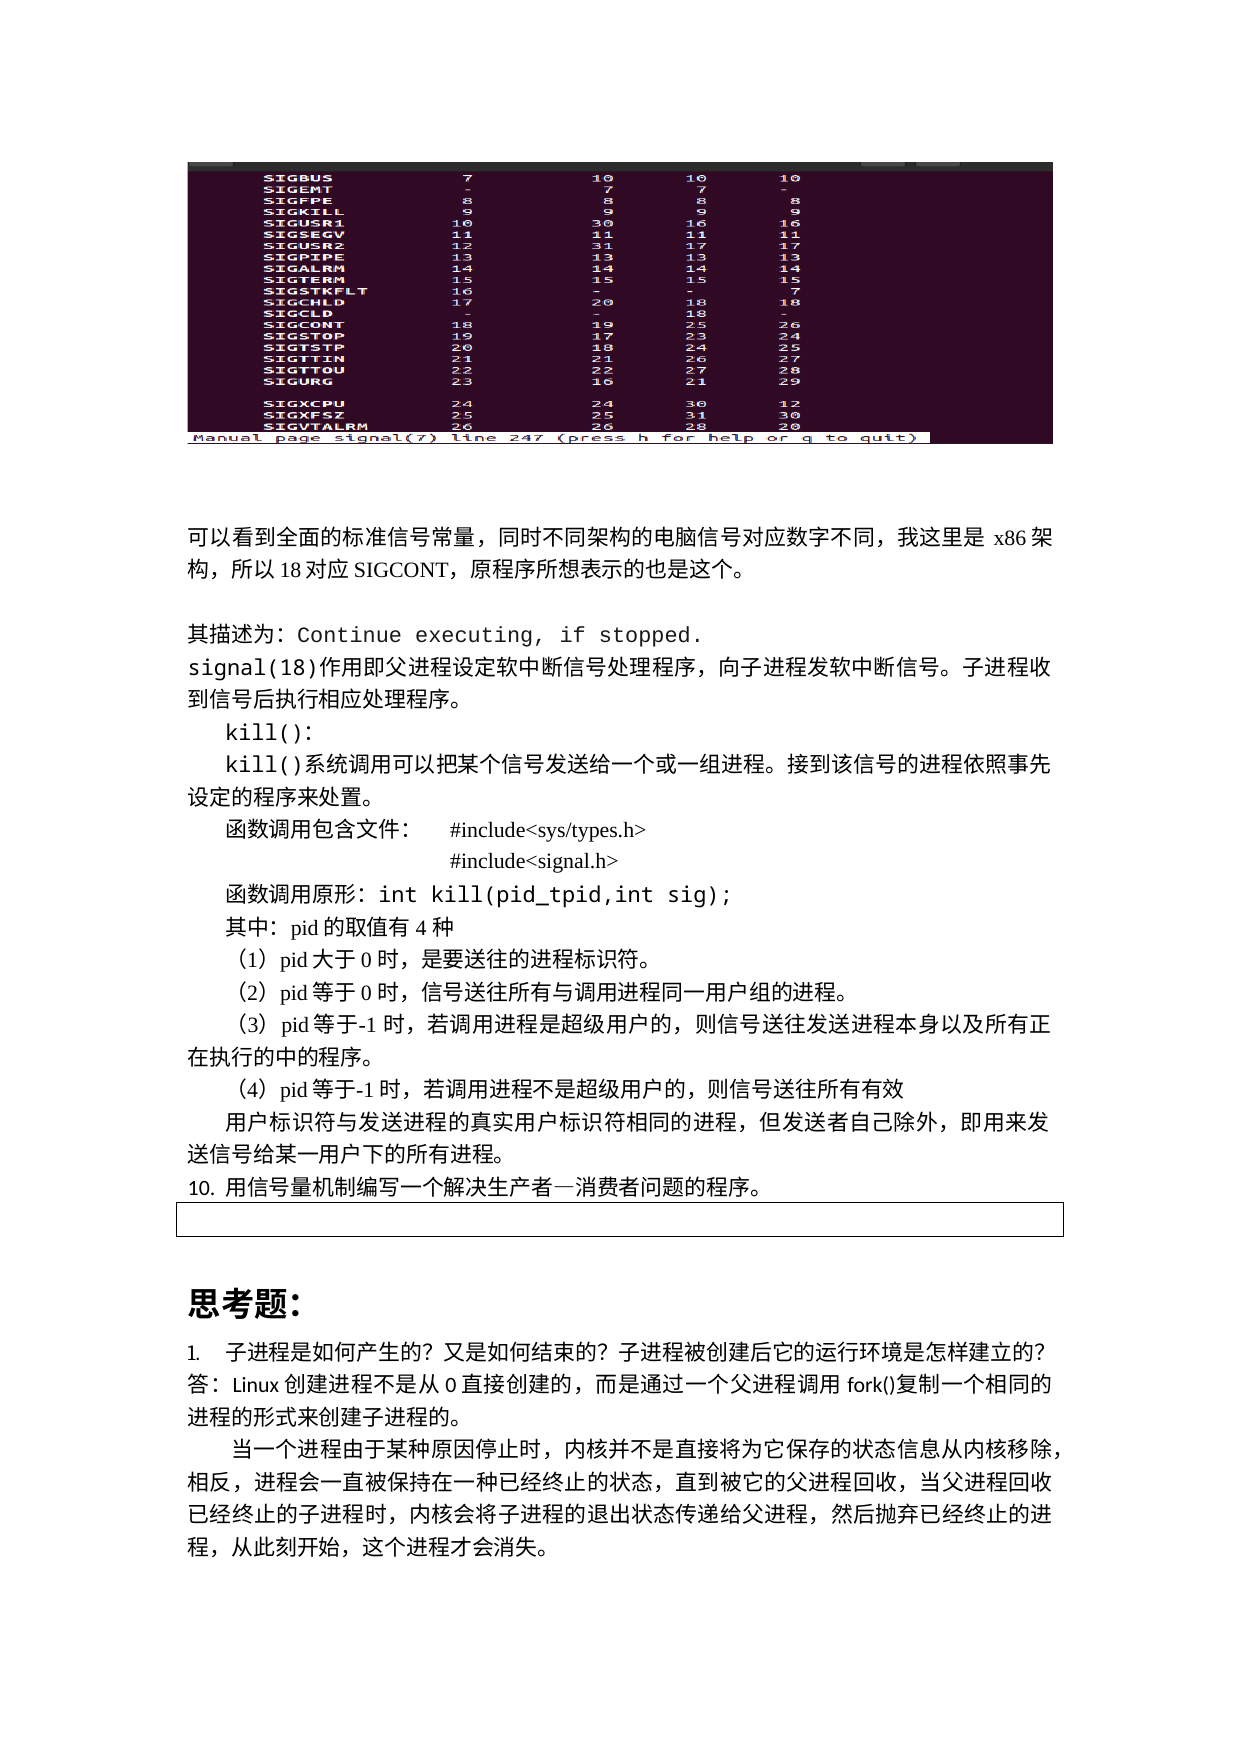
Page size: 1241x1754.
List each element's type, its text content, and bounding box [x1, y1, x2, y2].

table_header [177, 1203, 1063, 1236]
text signal(18)作用即父进程设定软中断信号处理程序，向子进程发软中断信号。子进程收到信号后执行相应处理程序。 [187, 649, 1053, 714]
text （4）pid等于-1 时，若调用进程不是超级用户的，则信号送往所有有效 [187, 1072, 1053, 1104]
text （2）pid等于 0 时，信号送往所有与调用进程同一用户组的进程。 [187, 974, 1053, 1007]
text #include<signal.h> [406, 844, 1053, 877]
list 用信号量机制编写一个解决生产者—消费者问题的程序。 [187, 1169, 1053, 1202]
text kill()系统调用可以把某个信号发送给一个或一组进程。接到该信号的进程依照事先设定的程序来处置。 [187, 747, 1053, 812]
text 其中：pid的取值有 4 种 [187, 909, 1053, 942]
text （3）pid等于-1 时，若调用进程是超级用户的，则信号送往发送进程本身以及所有正在执行的中的程序。 [187, 1007, 1053, 1072]
text 用户标识符与发送进程的真实用户标识符相同的进程，但发送者自己除外，即用来发送信号给某一用户下的所有进程。 [187, 1104, 1053, 1169]
text 答：Linux创建进程不是从0直接创建的，而是通过一个父进程调用fork()复制一个相同的进程的形式来创建子进程的。 [187, 1367, 1053, 1432]
text 当一个进程由于某种原因停止时，内核并不是直接将为它保存的状态信息从内核移除，相反，进程会一直被保持在一种已经终止的状态，直到被它的父进程回收，当父进程回收已经终止的子进程时，内核会将子进程的退出状态传递给父进程，然后抛弃已经终止的进程，从此刻开始，这个进程才会消失。 [187, 1432, 1053, 1562]
text （1）pid大于 0 时，是要送往的进程标识符。 [187, 942, 1053, 974]
list 子进程是如何产生的？又是如何结束的？子进程被创建后它的运行环境是怎样建立的？ [187, 1334, 1053, 1367]
text 思考题： [187, 1269, 1053, 1334]
text kill()： [187, 714, 1053, 747]
text 其描述为：Continue executing, if stopped. [187, 617, 1053, 649]
picture [187, 162, 1053, 444]
text 函数调用原形：int kill(pid_tpid,int sig); [187, 877, 1053, 909]
text 可以看到全面的标准信号常量，同时不同架构的电脑信号对应数字不同，我这里是x86架构，所以18对应SIGCONT，原程序所想表示的也是这个。 [187, 519, 1053, 584]
text 函数调用包含文件： #include<sys/types.h> [187, 812, 1053, 844]
